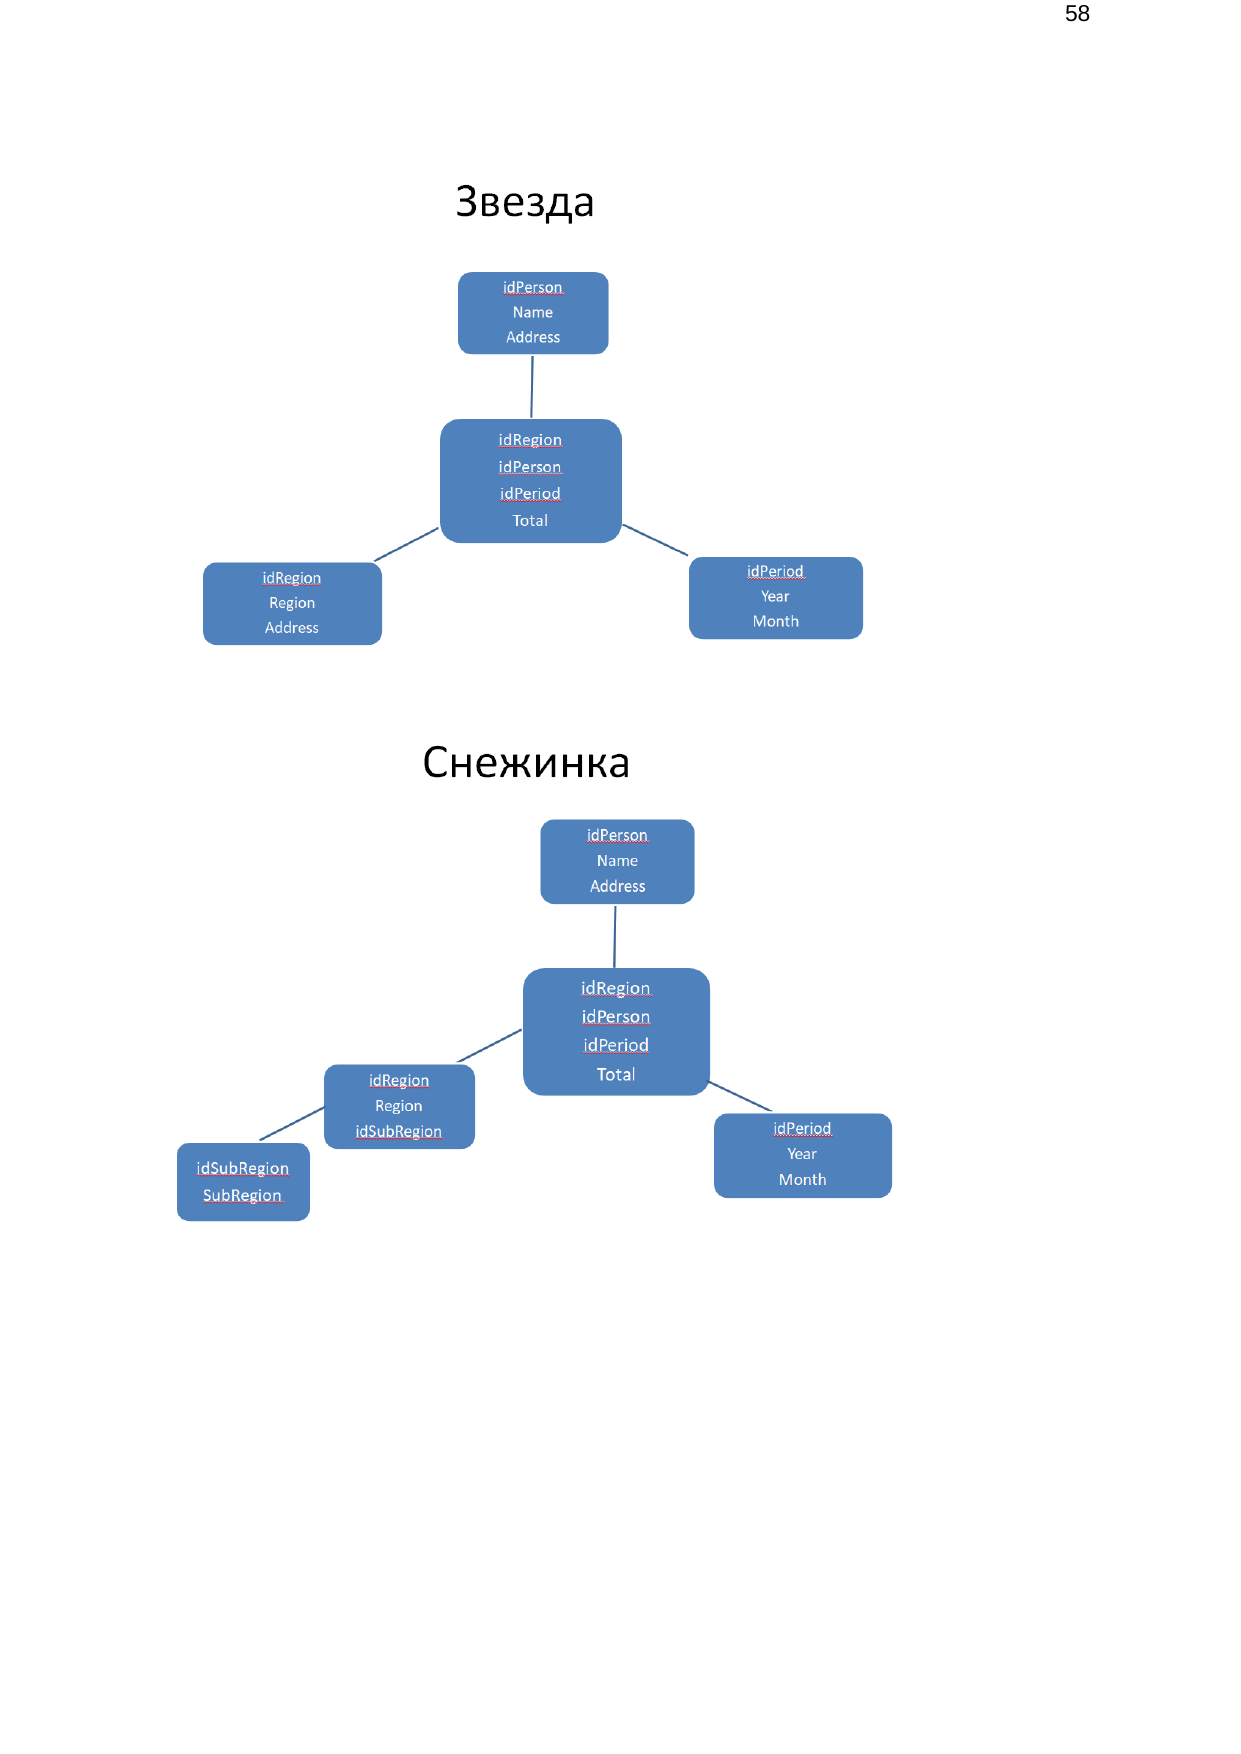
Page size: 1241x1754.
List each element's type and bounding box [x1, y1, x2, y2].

picture [150, 150, 897, 687]
picture [150, 707, 921, 1256]
